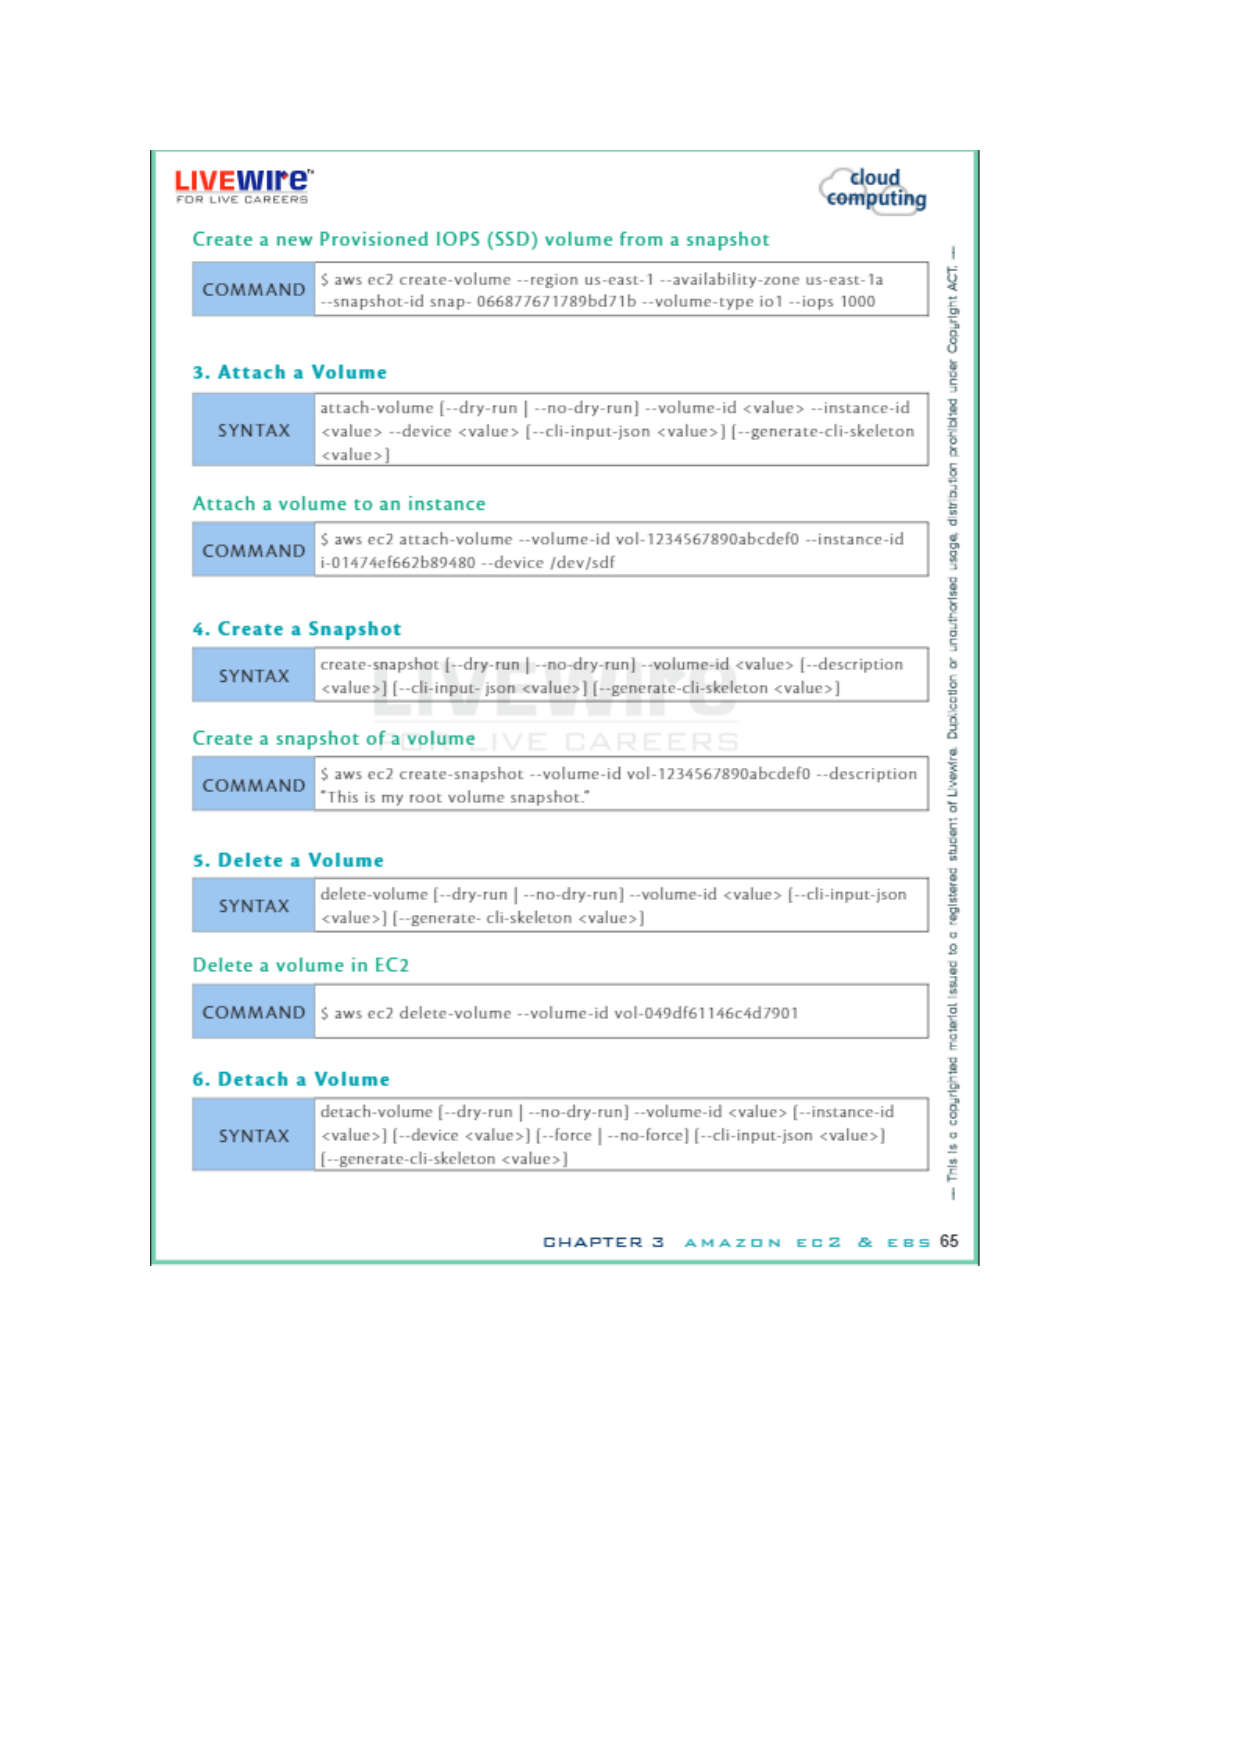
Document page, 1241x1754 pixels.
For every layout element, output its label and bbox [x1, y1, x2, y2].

picture [150, 150, 980, 1266]
